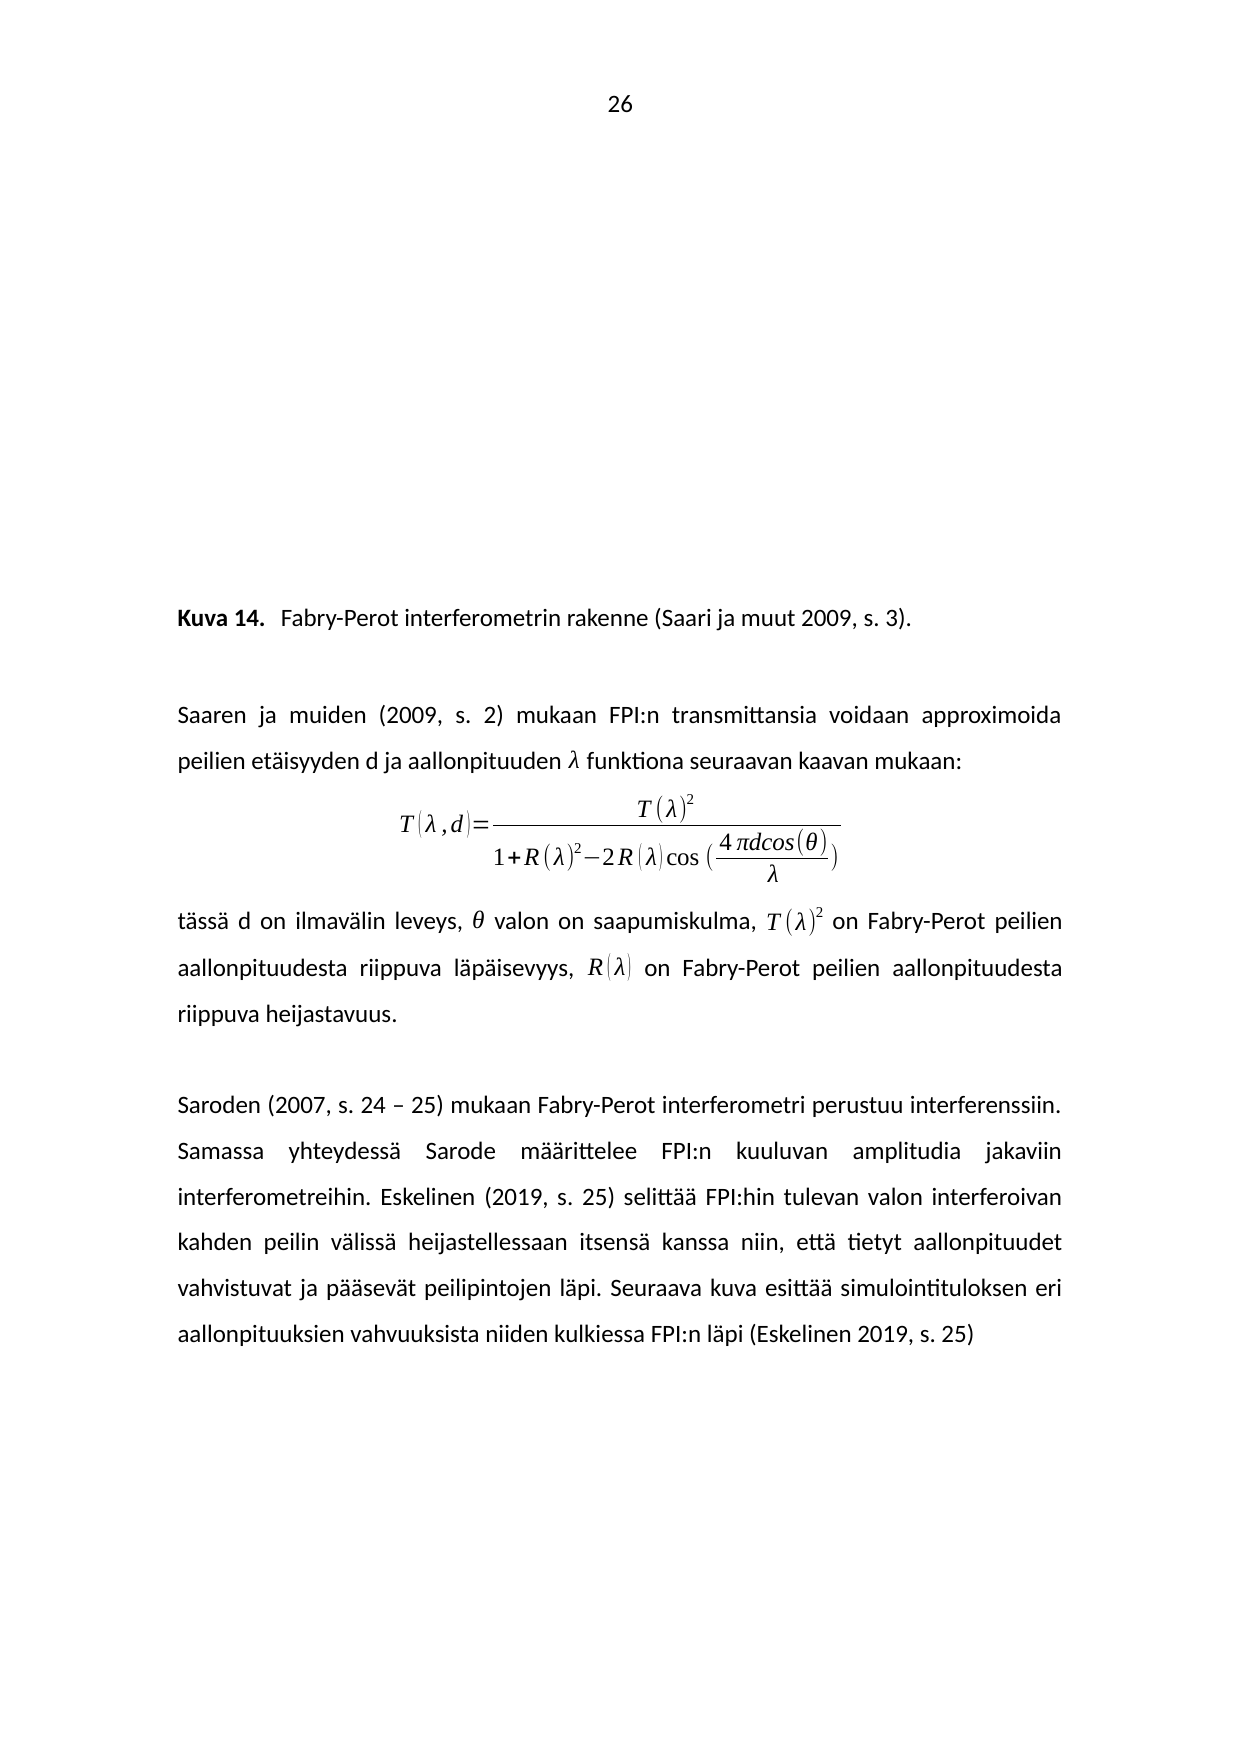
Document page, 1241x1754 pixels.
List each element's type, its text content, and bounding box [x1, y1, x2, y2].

text tässä d on ilmavälin leveys, valon on saapumiskulma, on Fabry-Perot peilien aallonpituudesta riippuva läpäisevyys, on Fabry-Perot peilien aallonpituudesta riippuva heijastavuus. [177, 904, 1063, 1028]
text Saaren ja muiden (2009, s. 2) mukaan FPI:n transmittansia voidaan approximoida peilien etäisyyden d ja aallonpituuden funktiona seuraavan kaavan mukaan: [177, 699, 1063, 776]
text Saroden (2007, s. 24 – 25) mukaan Fabry-Perot interferometri perustuu interferenssiin. Samassa yhteydessä Sarode määrittelee FPI:n kuuluvan amplitudia jakaviin interferometreihin. Eskelinen (2019, s. 25) selittää FPI:hin tulevan valon interferoivan kahden peilin välissä heijastellessaan itsensä kanssa niin, että tietyt aallonpituudet vahvistuvat ja pääsevät peilipintojen läpi. Seuraava kuva esittää simulointituloksen eri aallonpituuksien vahvuuksista niiden kulkiessa FPI:n läpi (Eskelinen 2019, s. 25) [177, 1089, 1063, 1348]
text Kuva 14. Fabry-Perot interferometrin rakenne (Saari ja muut 2009, s. 3). [177, 602, 1063, 633]
